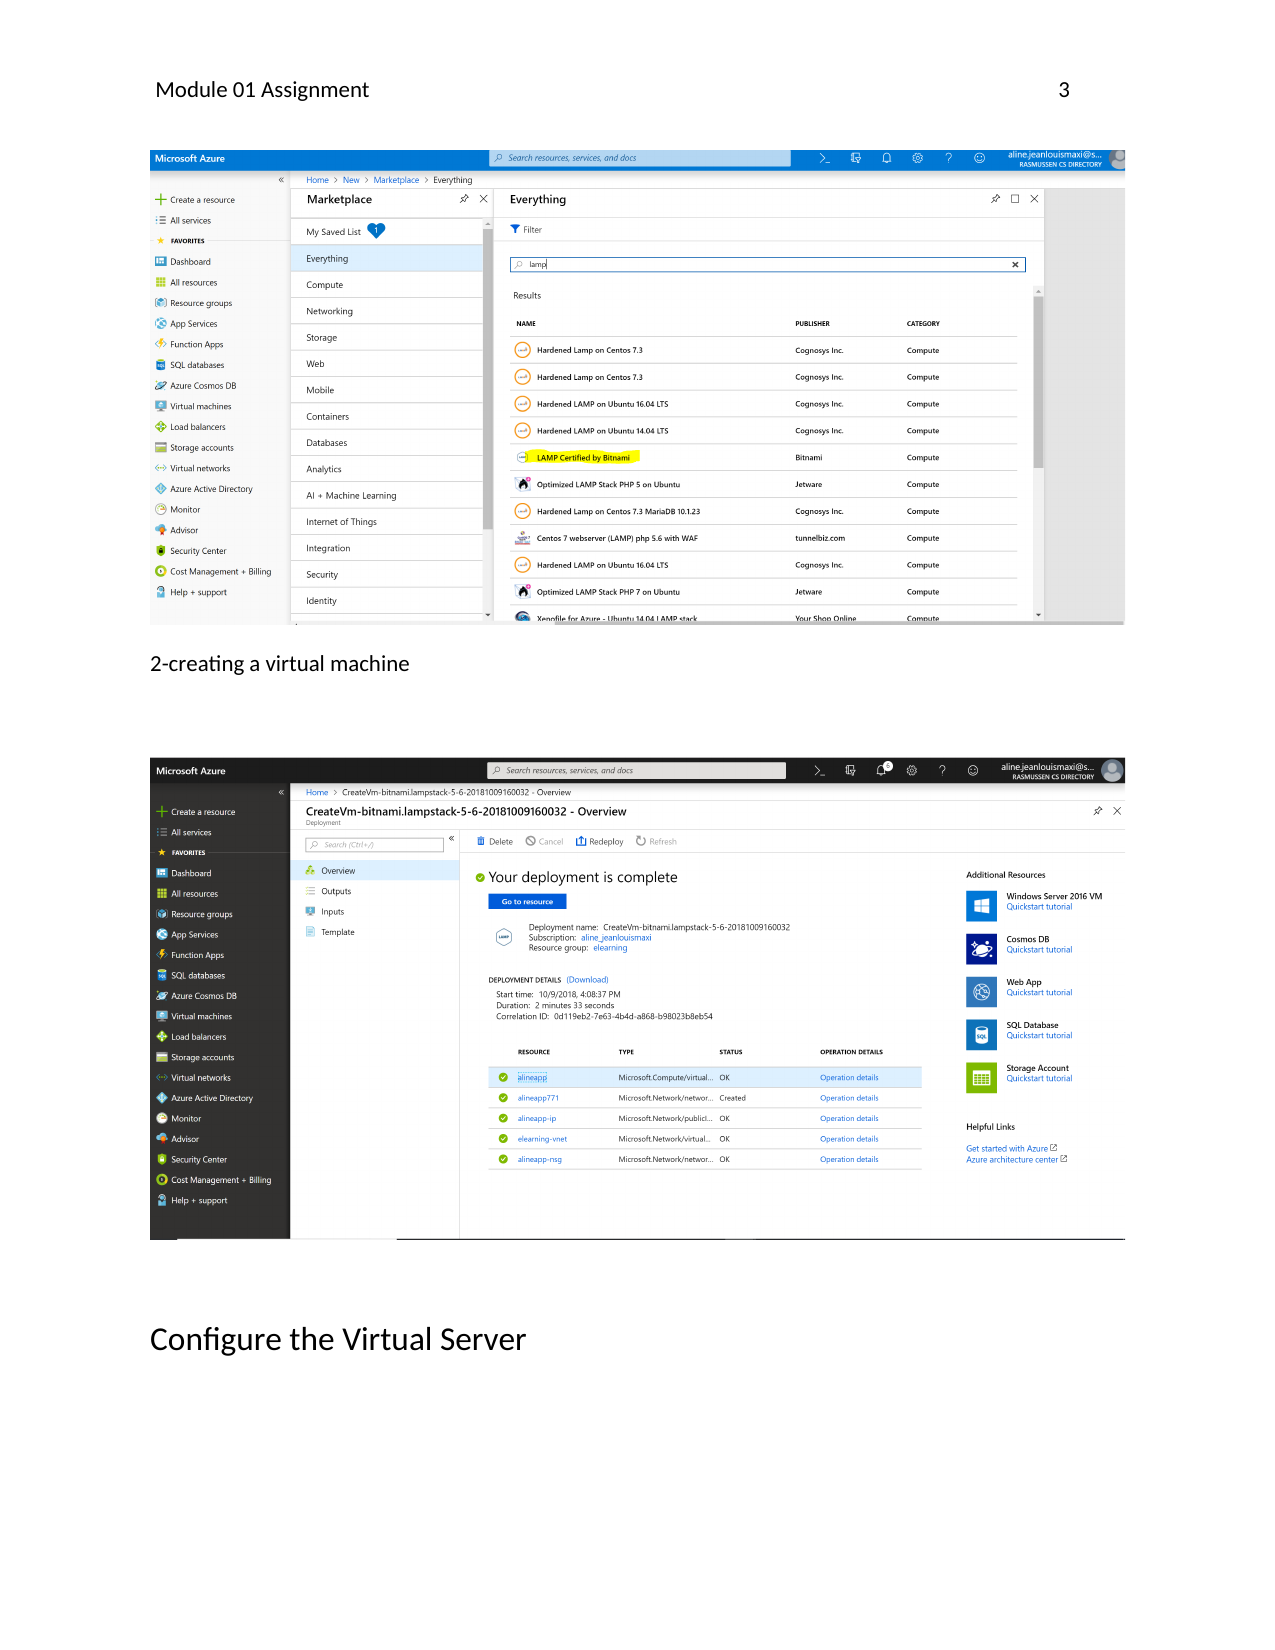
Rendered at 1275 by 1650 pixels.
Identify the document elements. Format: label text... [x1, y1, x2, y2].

picture [150, 150, 1125, 625]
text Configure the Virtual Server [150, 1318, 1125, 1358]
picture [150, 755, 1125, 1240]
text 2-creating a virtual machine [150, 649, 1125, 678]
